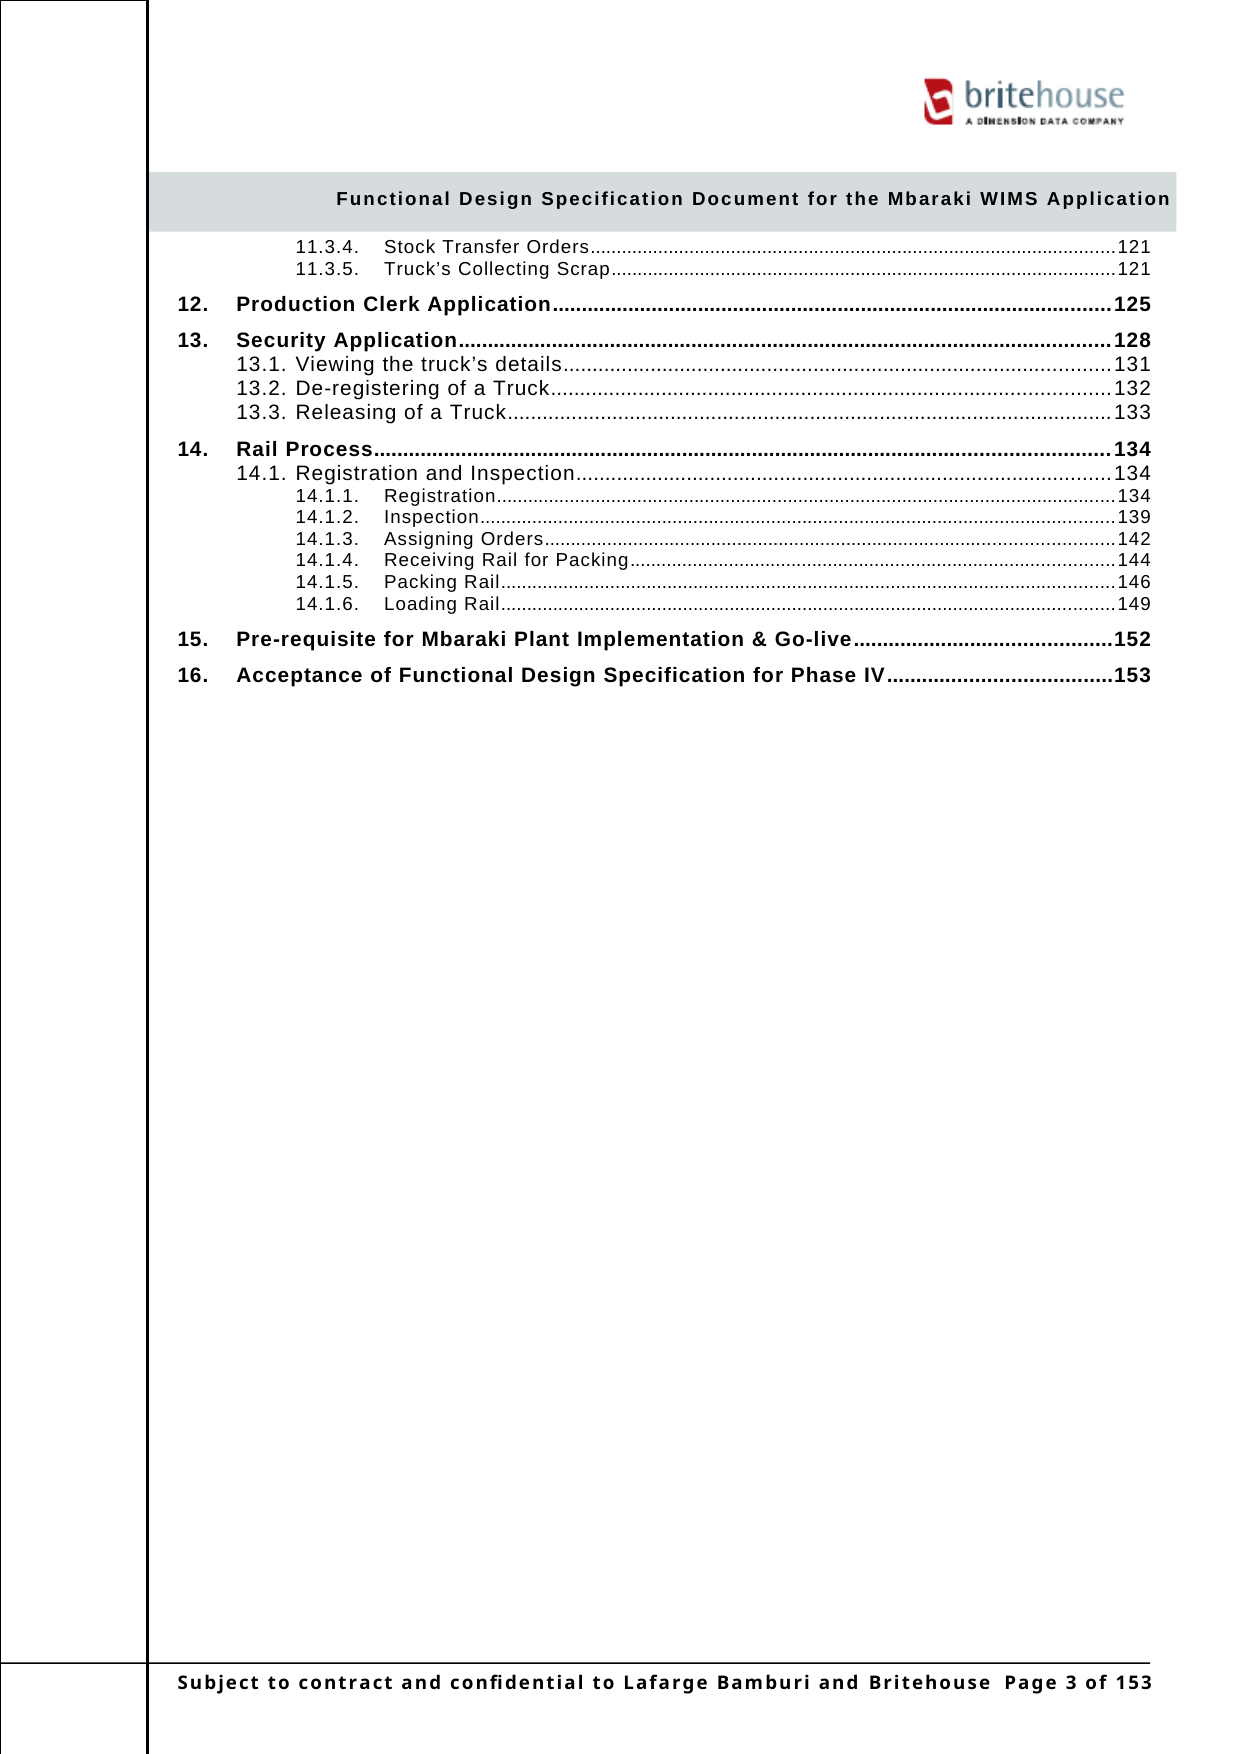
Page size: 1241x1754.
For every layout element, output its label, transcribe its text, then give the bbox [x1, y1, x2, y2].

text 14.1.3. Assigning Orders 142 [295, 528, 1152, 549]
text 14.1.2. Inspection 139 [295, 506, 1152, 528]
text 13. Security Application 128 [177, 328, 1152, 352]
picture [908, 58, 1144, 140]
text 14.1.1. Registration 134 [295, 484, 1152, 506]
text 11.3.4. Stock Transfer Orders 121 [295, 236, 1152, 258]
text 16. Acceptance of Functional Design Specification for Phase IV 153 [177, 663, 1152, 687]
text 13.2. De-registering of a Truck 132 [236, 376, 1152, 400]
text 14.1.6. Loading Rail 149 [295, 592, 1152, 614]
text 13.1. Viewing the truck’s details 131 [236, 352, 1152, 376]
text 13.3. Releasing of a Truck 133 [236, 400, 1152, 424]
text 15. Pre-requisite for Mbaraki Plant Implementation & Go-live 152 [177, 626, 1152, 650]
text 14. Rail Process 134 [177, 437, 1152, 461]
text 11.3.5. Truck’s Collecting Scrap 121 [295, 258, 1152, 279]
text 12. Production Clerk Application 125 [177, 292, 1152, 316]
text 14.1.4. Receiving Rail for Packing 144 [295, 549, 1152, 571]
text 14.1.5. Packing Rail 146 [295, 571, 1152, 592]
text 14.1. Registration and Inspection 134 [236, 461, 1152, 484]
